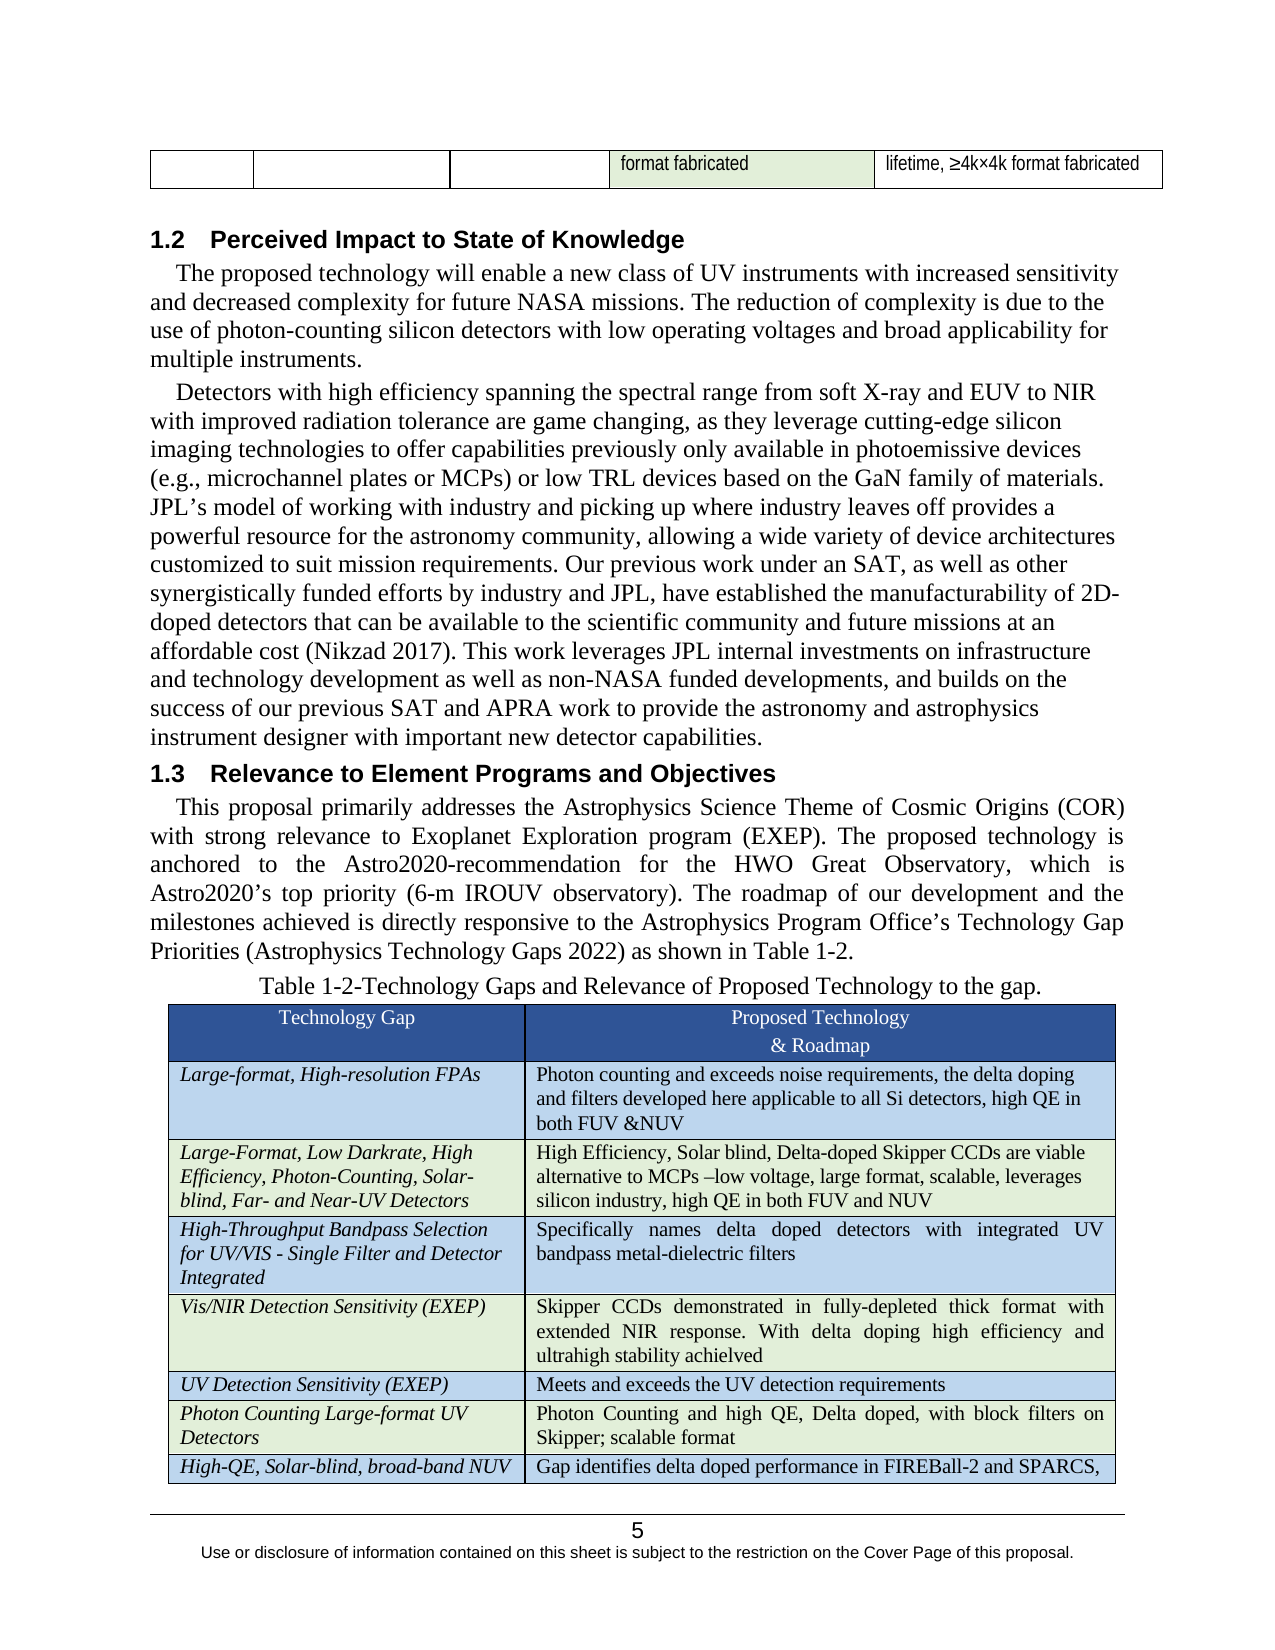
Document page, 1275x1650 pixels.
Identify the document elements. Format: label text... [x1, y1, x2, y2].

table_cell Photon Counting and high QE, Delta doped, with block filters on Skipper; scalable format [526, 1401, 1115, 1453]
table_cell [875, 151, 1162, 187]
table_header Technology Gap [169, 1005, 524, 1061]
text Detectors with high efficiency spanning the spectral range from soft X-ray and EUV to NIR with improved radiation tolerance are game changing, as they leverage cutting-edge silicon imaging technologies to offer capabilities previously only available in photoemissive devices (e.g., microchannel plates or MCPs) or low TRL devices based on the GaN family of materials. JPL’s model of working with industry and picking up where industry leaves off provides a powerful resource for the astronomy community, allowing a wide variety of device architectures customized to suit mission requirements. Our previous work under an SAT, as well as other synergistically funded efforts by industry and JPL, have established the manufacturability of 2D-doped detectors that can be available to the scientific community and future missions at an affordable cost (Nikzad 2017). This work leverages JPL internal investments on infrastructure and technology development as well as non-NASA funded developments, and builds on the success of our previous SAT and APRA work to provide the astronomy and astrophysics instrument designer with important new detector capabilities. [150, 377, 1125, 751]
table_header Proposed Technology & Roadmap [526, 1005, 1115, 1061]
table_cell Large-Format, Low Darkrate, High Efficiency, Photon-Counting, Solar-blind, Far- and Near-UV Detectors [169, 1140, 524, 1216]
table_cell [169, 1455, 524, 1483]
table_cell High Efficiency, Solar blind, Delta-doped Skipper CCDs are viable alternative to MCPs –low voltage, large format, scalable, leverages silicon industry, high QE in both FUV and NUV [526, 1140, 1115, 1216]
table_cell Photon Counting Large-format UV Detectors [169, 1401, 524, 1453]
table_cell Meets and exceeds the UV detection requirements [526, 1372, 1115, 1400]
table_cell Specifically names delta doped detectors with integrated UV bandpass metal-dielectric filters [526, 1217, 1115, 1293]
text Table 1-2-Technology Gaps and Relevance of Proposed Technology to the gap. [150, 971, 1125, 999]
text This proposal primarily addresses the Astrophysics Science Theme of Cosmic Origins (COR) with strong relevance to Exoplanet Exploration program (EXEP). The proposed technology is anchored to the Astro2020-recommendation for the HWO Great Observatory, which is Astro2020’s top priority (6-m IROUV observatory). The roadmap of our development and the milestones achieved is directly responsive to the Astrophysics Program Office’s Technology Gap Priorities (Astrophysics Technology Gaps 2022) as shown in Table 1-2. [150, 792, 1125, 964]
table_cell UV Detection Sensitivity (EXEP) [169, 1372, 524, 1400]
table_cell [610, 151, 874, 187]
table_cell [526, 1455, 1115, 1483]
table_cell Photon counting and exceeds noise requirements, the delta doping and filters developed here applicable to all Si detectors, high QE in both FUV &NUV [526, 1062, 1115, 1139]
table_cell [254, 151, 449, 187]
subtitle Relevance to Element Programs and Objectives [150, 759, 1125, 788]
text The proposed technology will enable a new class of UV instruments with increased sensitivity and decreased complexity for future NASA missions. The reduction of complexity is due to the use of photon-counting silicon detectors with low operating voltages and broad applicability for multiple instruments. [150, 258, 1125, 373]
table_cell Skipper CCDs demonstrated in fully-depleted thick format with extended NIR response. With delta doping high efficiency and ultrahigh stability achielved [526, 1295, 1115, 1371]
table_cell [451, 151, 609, 187]
table_cell High-Throughput Bandpass Selection for UV/VIS - Single Filter and Detector Integrated [169, 1217, 524, 1293]
subtitle Perceived Impact to State of Knowledge [150, 225, 1125, 254]
table_cell Large-format, High-resolution FPAs [169, 1062, 524, 1139]
table_cell Vis/NIR Detection Sensitivity (EXEP) [169, 1295, 524, 1371]
